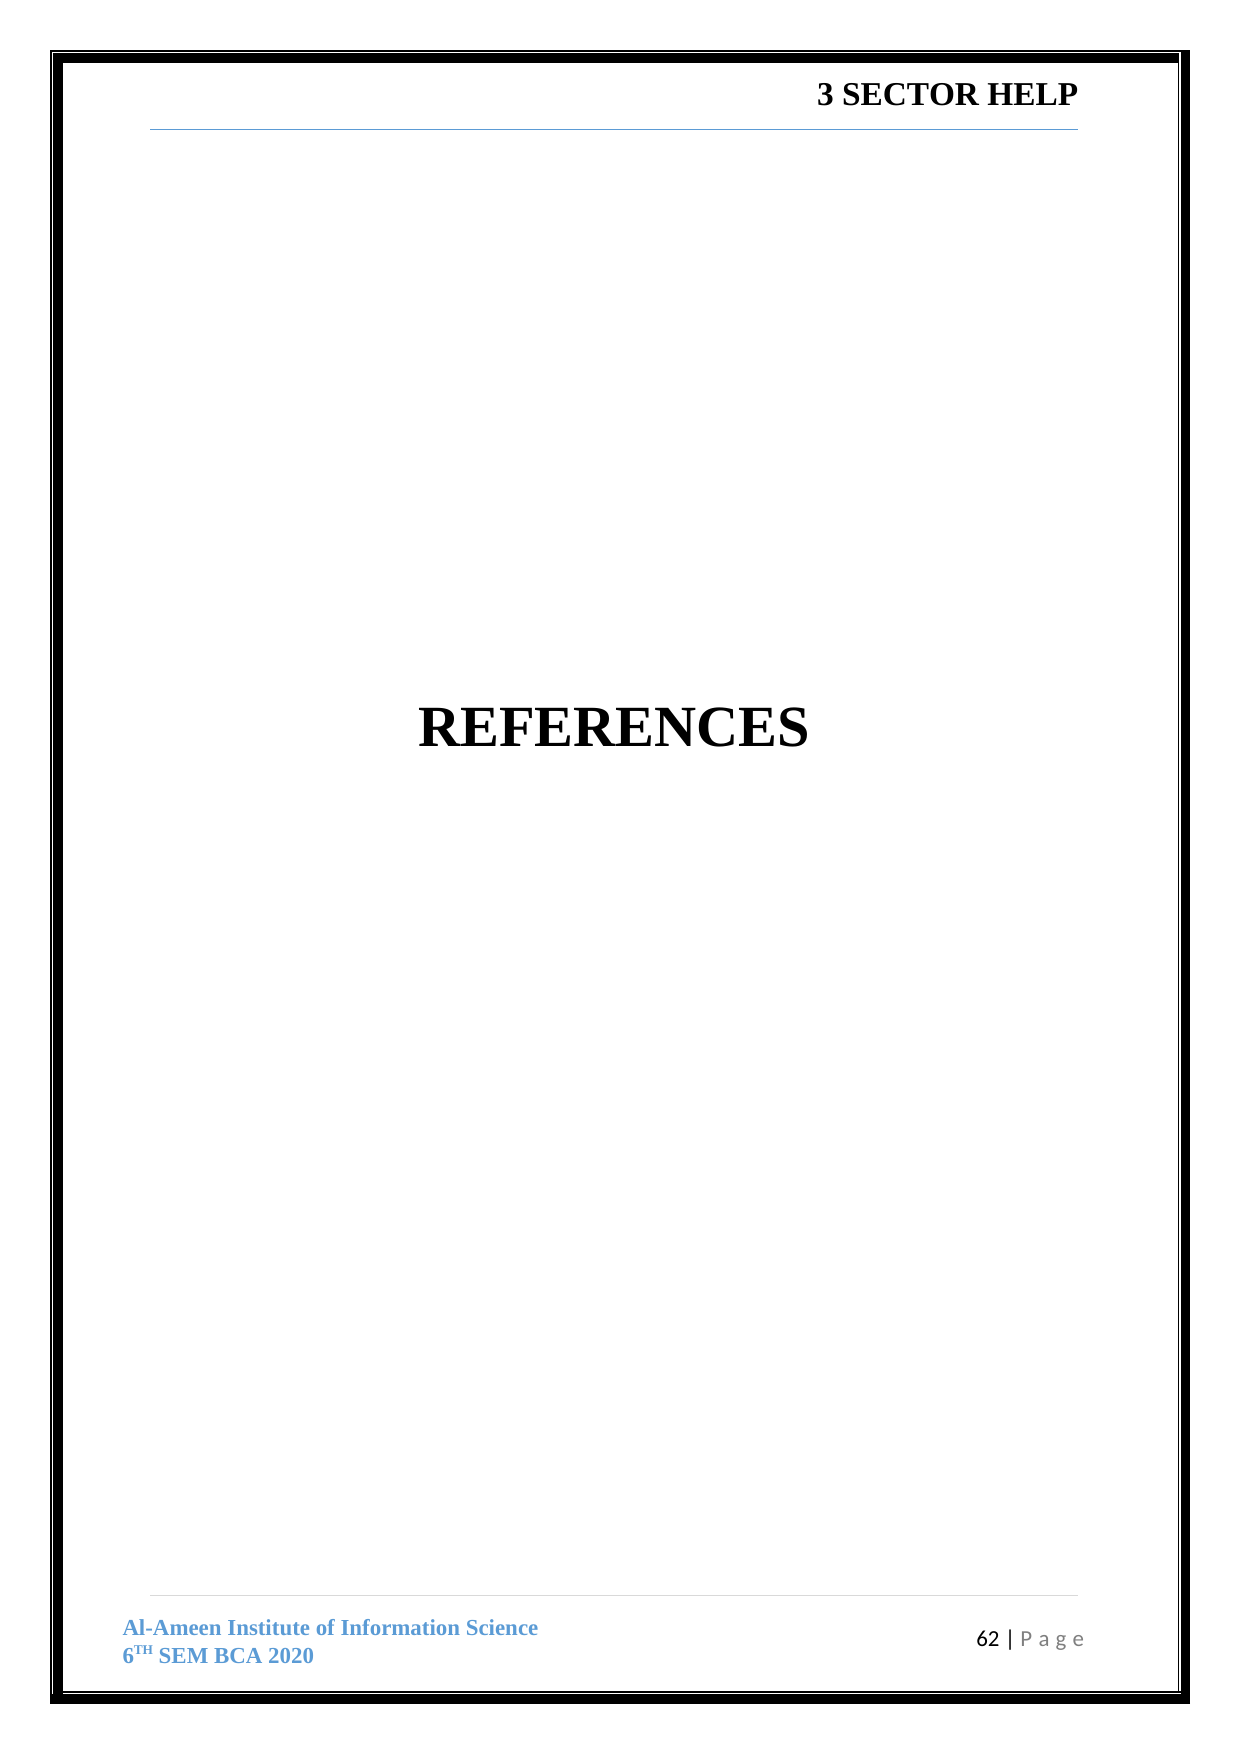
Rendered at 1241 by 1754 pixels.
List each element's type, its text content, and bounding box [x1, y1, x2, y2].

text REFERENCES [150, 692, 1078, 759]
